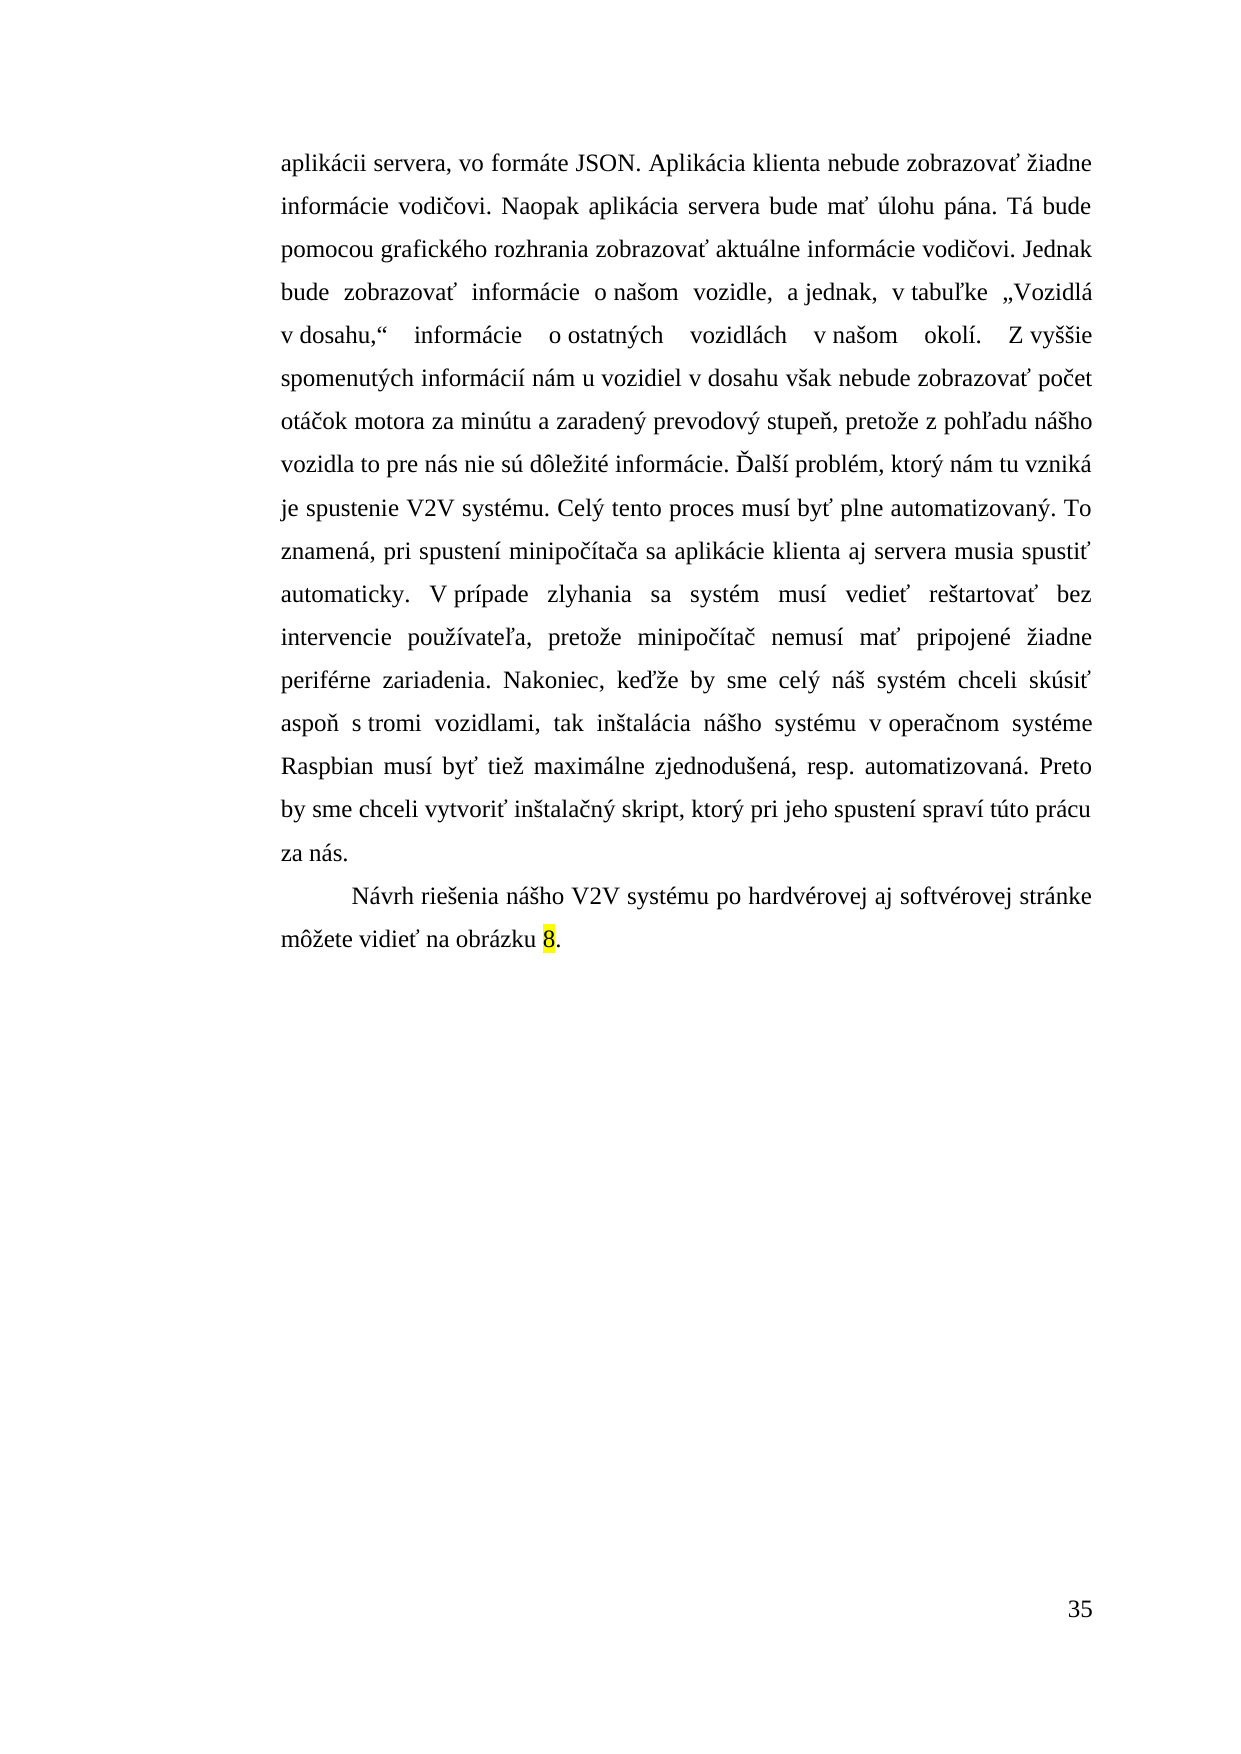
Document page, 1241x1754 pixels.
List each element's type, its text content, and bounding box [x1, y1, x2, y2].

text Návrh riešenia nášho V2V systému po hardvérovej aj softvérovej stránke môžete vidieť na obrázku 8. [281, 881, 1092, 953]
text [281, 148, 1092, 866]
